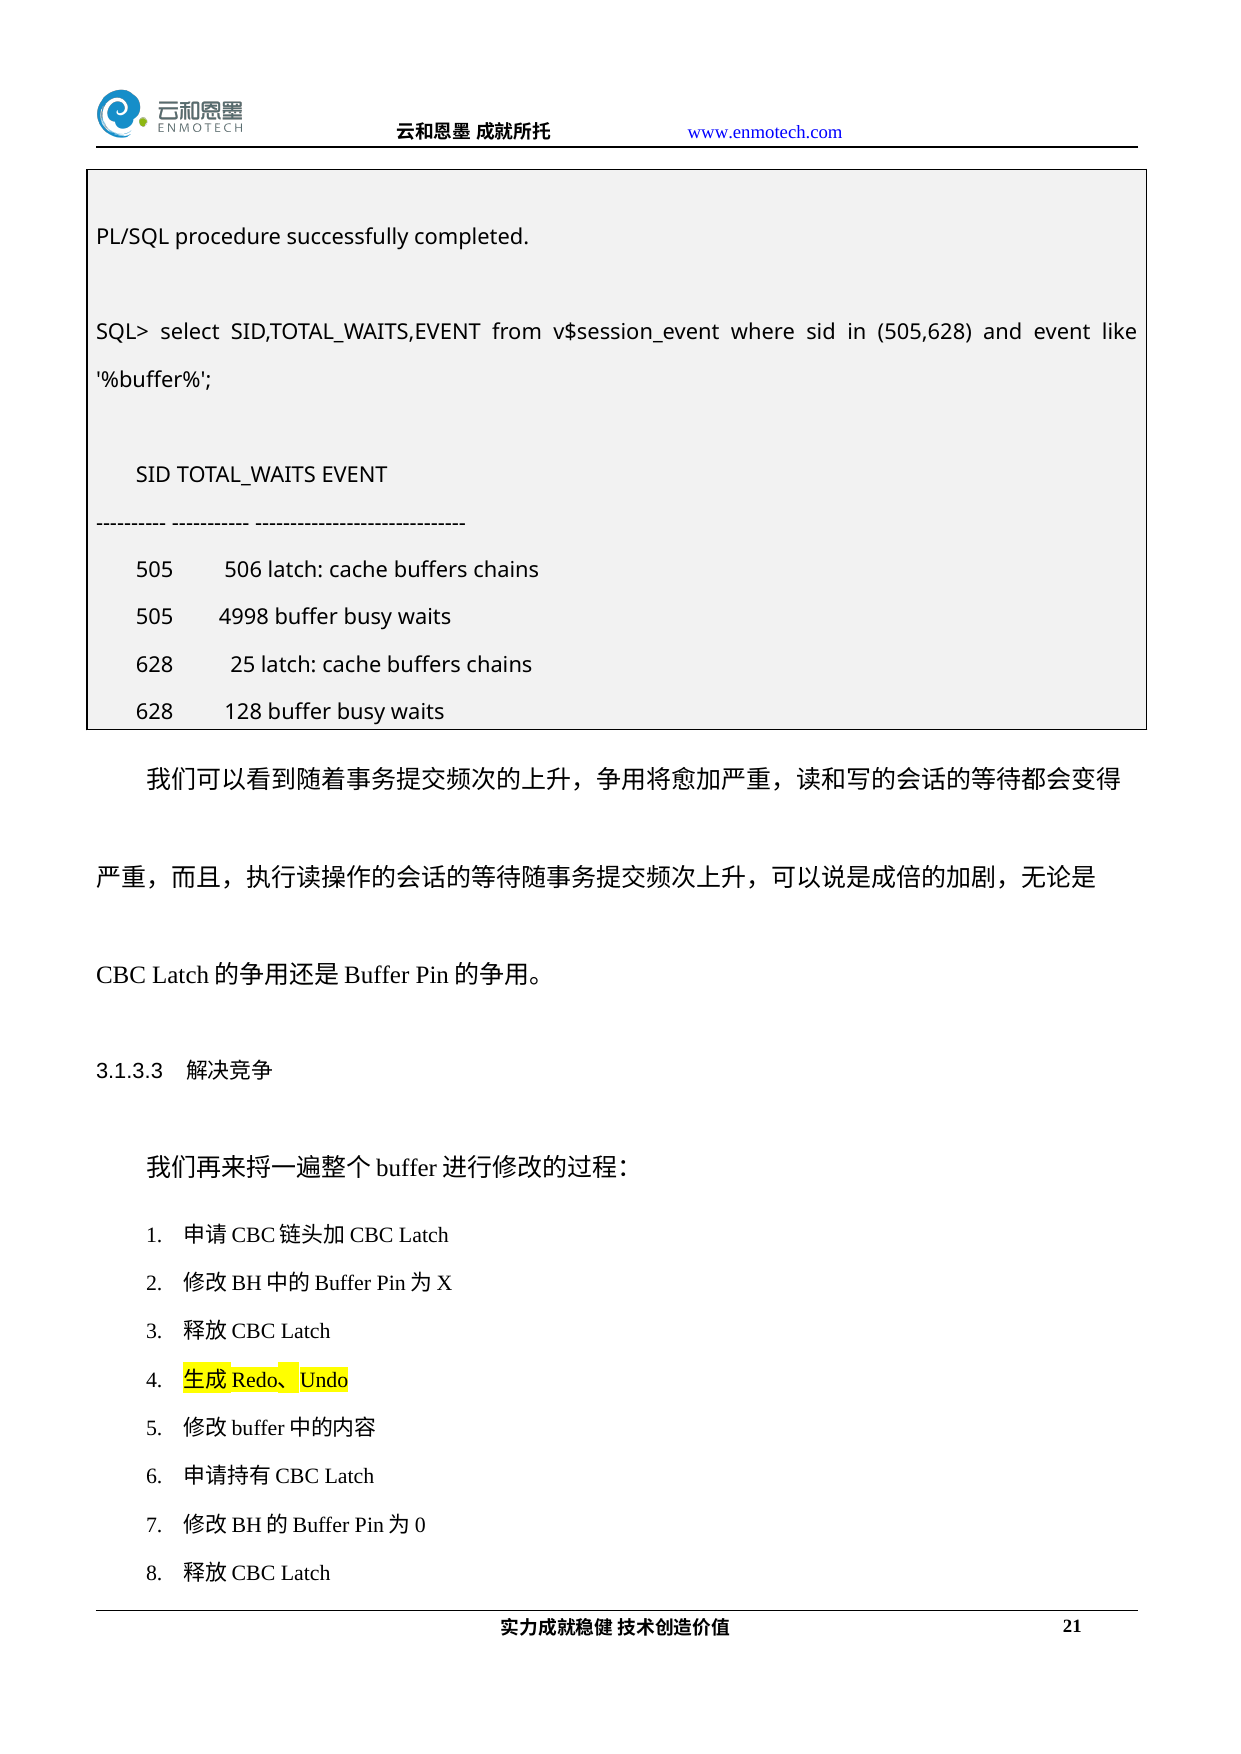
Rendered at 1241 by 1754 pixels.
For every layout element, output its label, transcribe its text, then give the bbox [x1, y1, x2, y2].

list 申请持有CBC Latch [146, 1458, 1138, 1491]
text 628 128 buffer busy waits [88, 692, 1146, 729]
text 505 4998 buffer busy waits [88, 597, 1146, 632]
list 修改buffer中的内容 [146, 1410, 1138, 1442]
text SQL> select SID,TOTAL_WAITS,EVENT from v$session_event where sid in (505,628) and event like '%buffer%'; [88, 311, 1146, 396]
text 我们可以看到随着事务提交频次的上升，争用将愈加严重，读和写的会话的等待都会变得严重，而且，执行读操作的会话的等待随事务提交频次上升，可以说是成倍的加剧，无论是CBC Latch的争用还是Buffer Pin的争用。 [96, 745, 1138, 1005]
text PL/SQL procedure successfully completed. [88, 216, 1146, 252]
picture [95, 88, 245, 139]
list 释放CBC Latch [146, 1313, 1138, 1346]
text 505 506 latch: cache buffers chains [88, 549, 1146, 585]
list 释放CBC Latch [146, 1555, 1138, 1587]
text SID TOTAL_WAITS EVENT [88, 455, 1146, 490]
list 修改BH中的Buffer Pin为X [146, 1265, 1138, 1297]
subtitle 解决竞争 [96, 1053, 1138, 1085]
list 生成Redo、Undo [146, 1361, 1138, 1394]
text ---------- ----------- ------------------------------ [88, 502, 1146, 538]
list 申请CBC链头加CBC Latch [146, 1216, 1138, 1249]
text 628 25 latch: cache buffers chains [88, 644, 1146, 680]
text 我们再来捋一遍整个buffer进行修改的过程： [96, 1133, 1138, 1198]
list 修改BH的Buffer Pin为0 [146, 1506, 1138, 1539]
